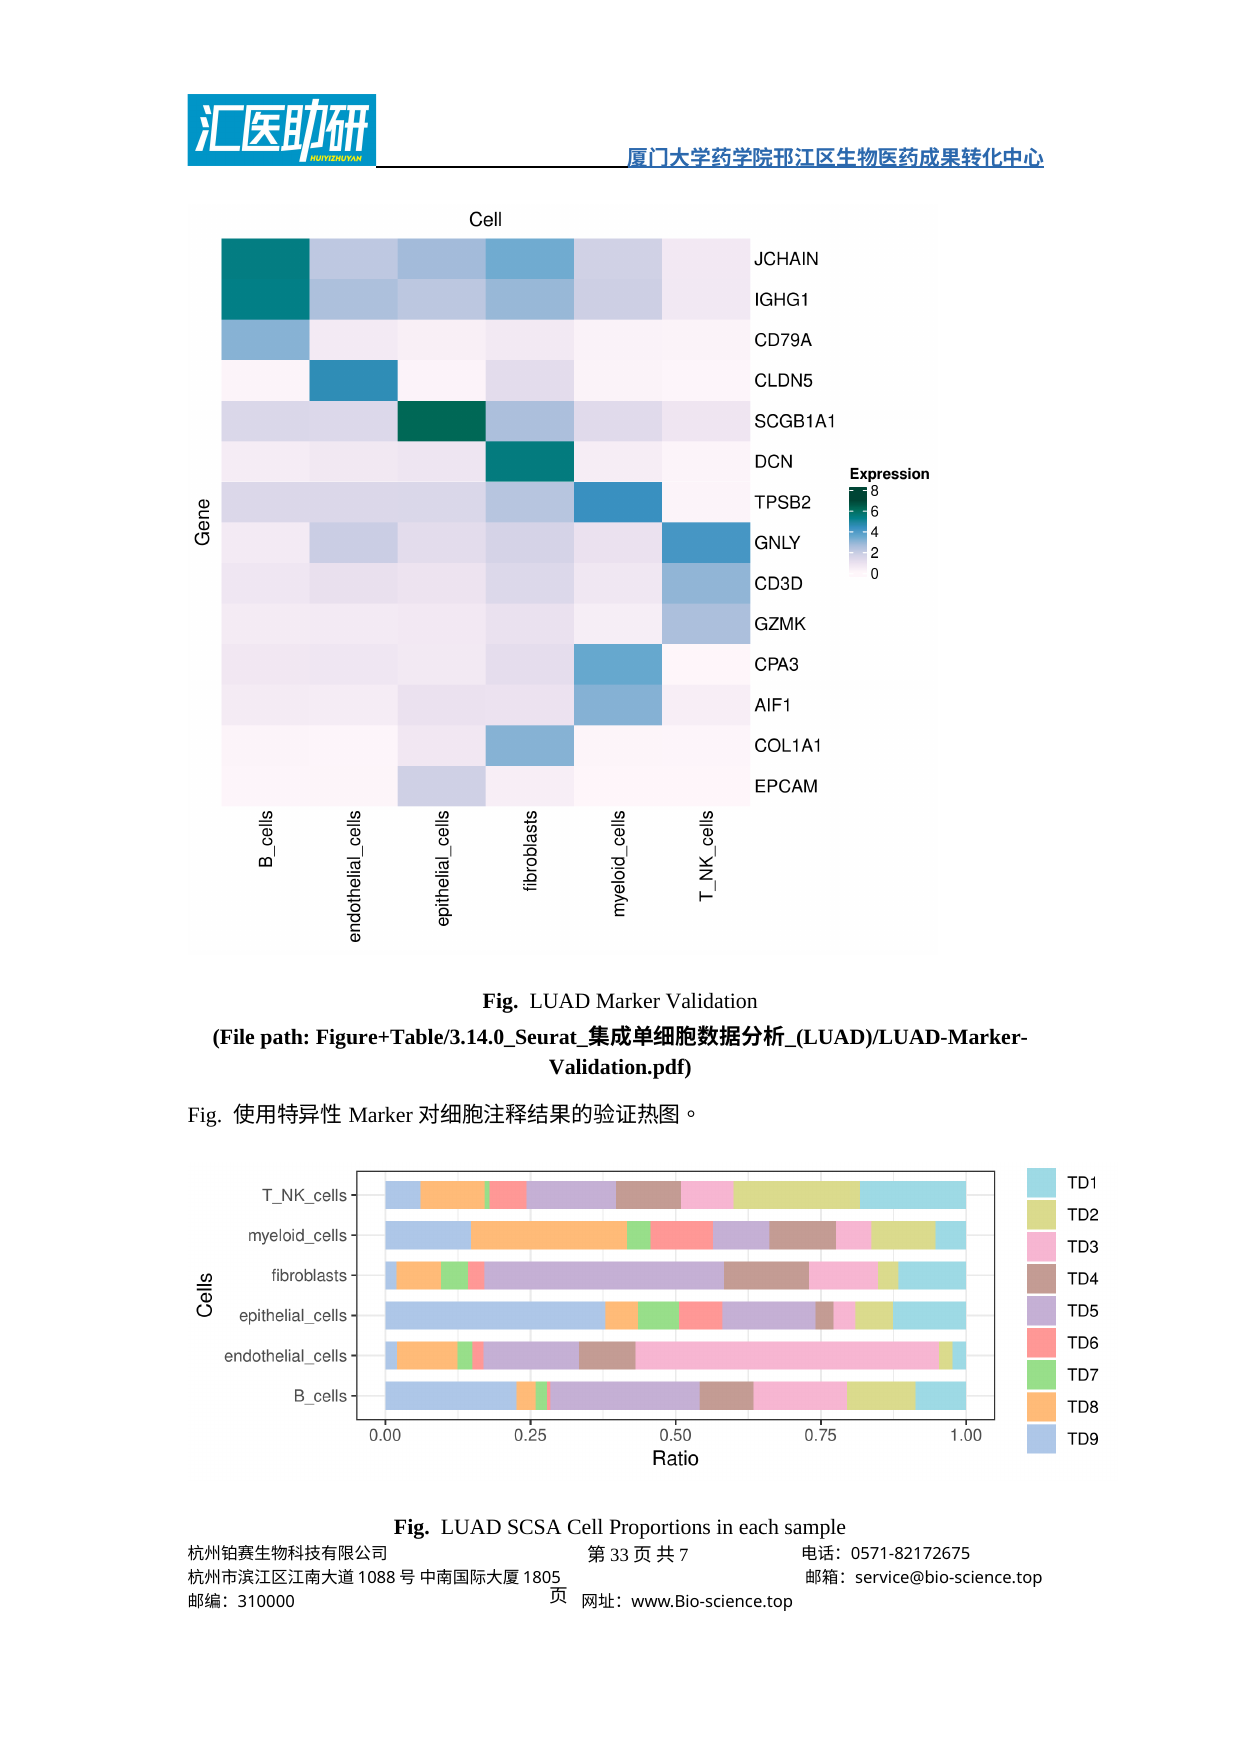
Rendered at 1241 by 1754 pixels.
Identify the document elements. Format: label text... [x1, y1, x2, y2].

picture [210, 106, 243, 150]
text Fig. LUAD SCSA Cell Proportions in each sample [187, 1514, 1053, 1539]
text Fig. 使用特异性 Marker 对细胞注释结果的验证热图。 [187, 1099, 1053, 1129]
picture [187, 1162, 1118, 1481]
text (File path: Figure+Table/3.14.0_Seurat_集成单细胞数据分析_(LUAD)/LUAD-Marker-Validation.pdf) [187, 1021, 1053, 1081]
picture [327, 106, 368, 150]
picture [201, 118, 208, 127]
picture [196, 131, 208, 150]
text Fig. LUAD Marker Validation [187, 988, 1053, 1013]
picture [243, 106, 284, 150]
picture [204, 106, 210, 114]
picture [187, 204, 938, 955]
picture [282, 99, 327, 161]
